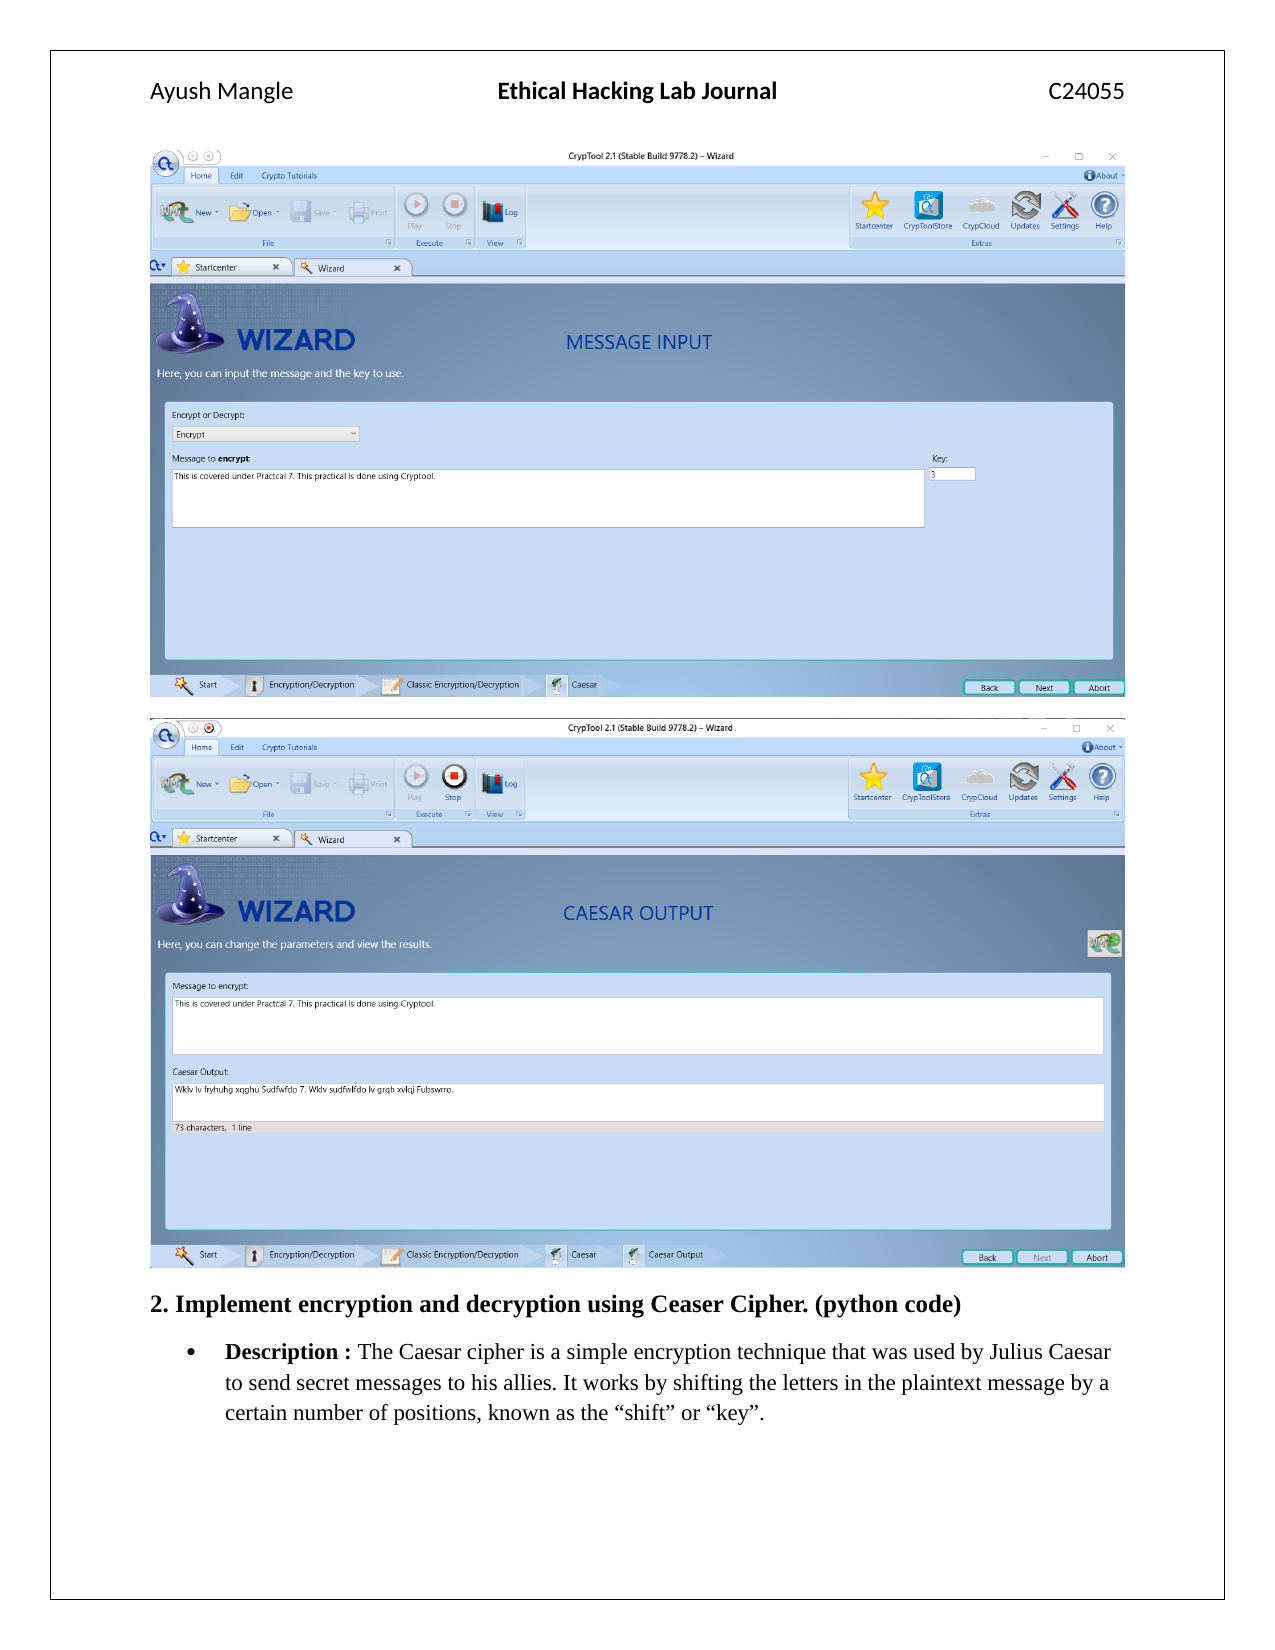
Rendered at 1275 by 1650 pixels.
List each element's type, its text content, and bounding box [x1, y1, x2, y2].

text 2. Implement encryption and decryption using Ceaser Cipher. (python code) [150, 1289, 1125, 1317]
picture [150, 150, 1125, 697]
picture [150, 718, 1125, 1268]
list Description : The Caesar cipher is a simple encryption technique that was used by Julius Caesar to send secret messages to his allies. It works by shifting the letters in the plaintext message by a certain number of positions, known as the “shift” or “key”. [187, 1338, 1125, 1425]
